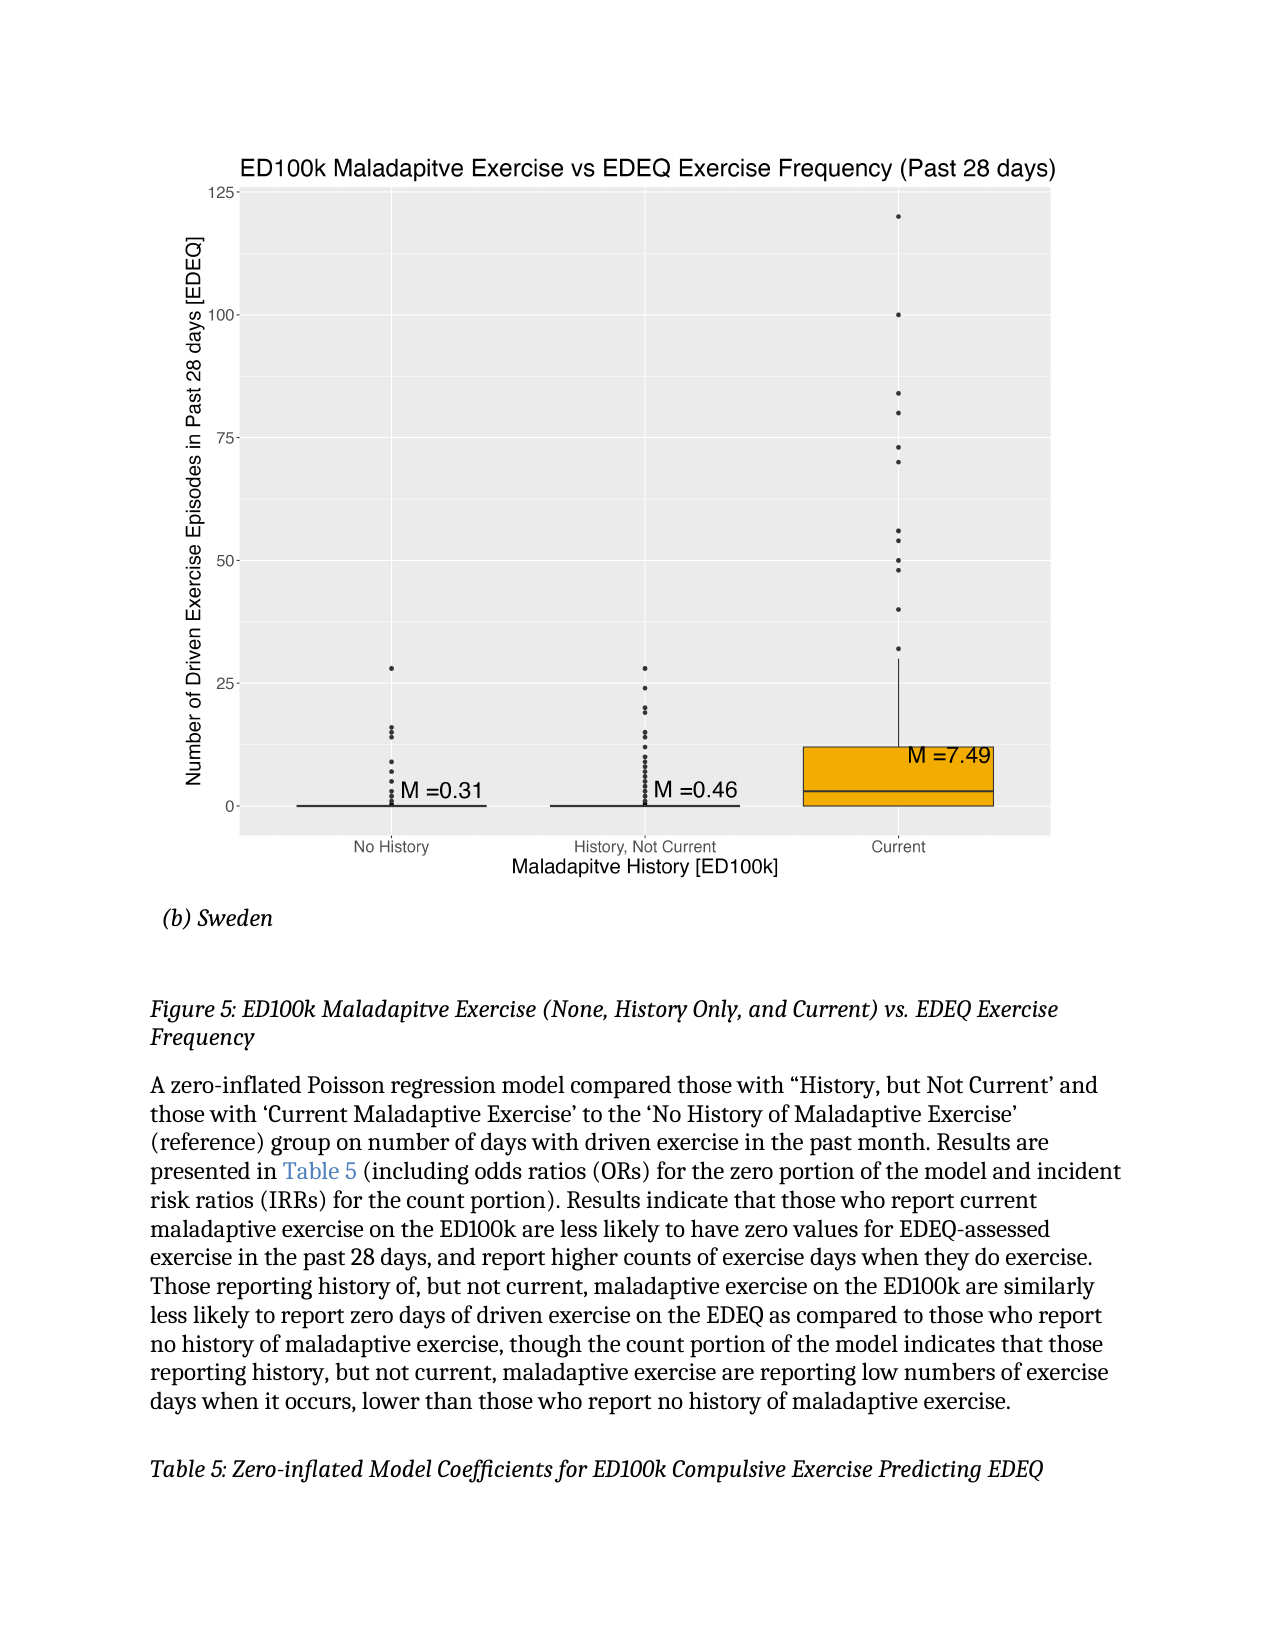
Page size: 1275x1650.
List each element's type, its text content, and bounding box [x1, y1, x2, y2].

table_header [139, 150, 1094, 974]
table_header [139, 1435, 1114, 1484]
text Figure 5: ED100k Maladapitve Exercise (None, History Only, and Current) vs. EDEQ Exercise Frequency [150, 994, 1125, 1052]
text A zero-inflated Poisson regression model compared those with “History, but Not Current’ and those with ‘Current Maladaptive Exercise’ to the ‘No History of Maladaptive Exercise’ (reference) group on number of days with driven exercise in the past month. Results are presented in Table 5 (including odds ratios (ORs) for the zero portion of the model and incident risk ratios (IRRs) for the count portion). Results indicate that those who report current maladaptive exercise on the ED100k are less likely to have zero values for EDEQ-assessed exercise in the past 28 days, and report higher counts of exercise days when they do exercise. Those reporting history of, but not current, maladaptive exercise on the ED100k are similarly less likely to report zero days of driven exercise on the EDEQ as compared to those who report no history of maladaptive exercise, though the count portion of the model indicates that those reporting history, but not current, maladaptive exercise are reporting low numbers of exercise days when it occurs, lower than those who report no history of maladaptive exercise. [150, 1071, 1125, 1416]
picture [180, 153, 1055, 883]
